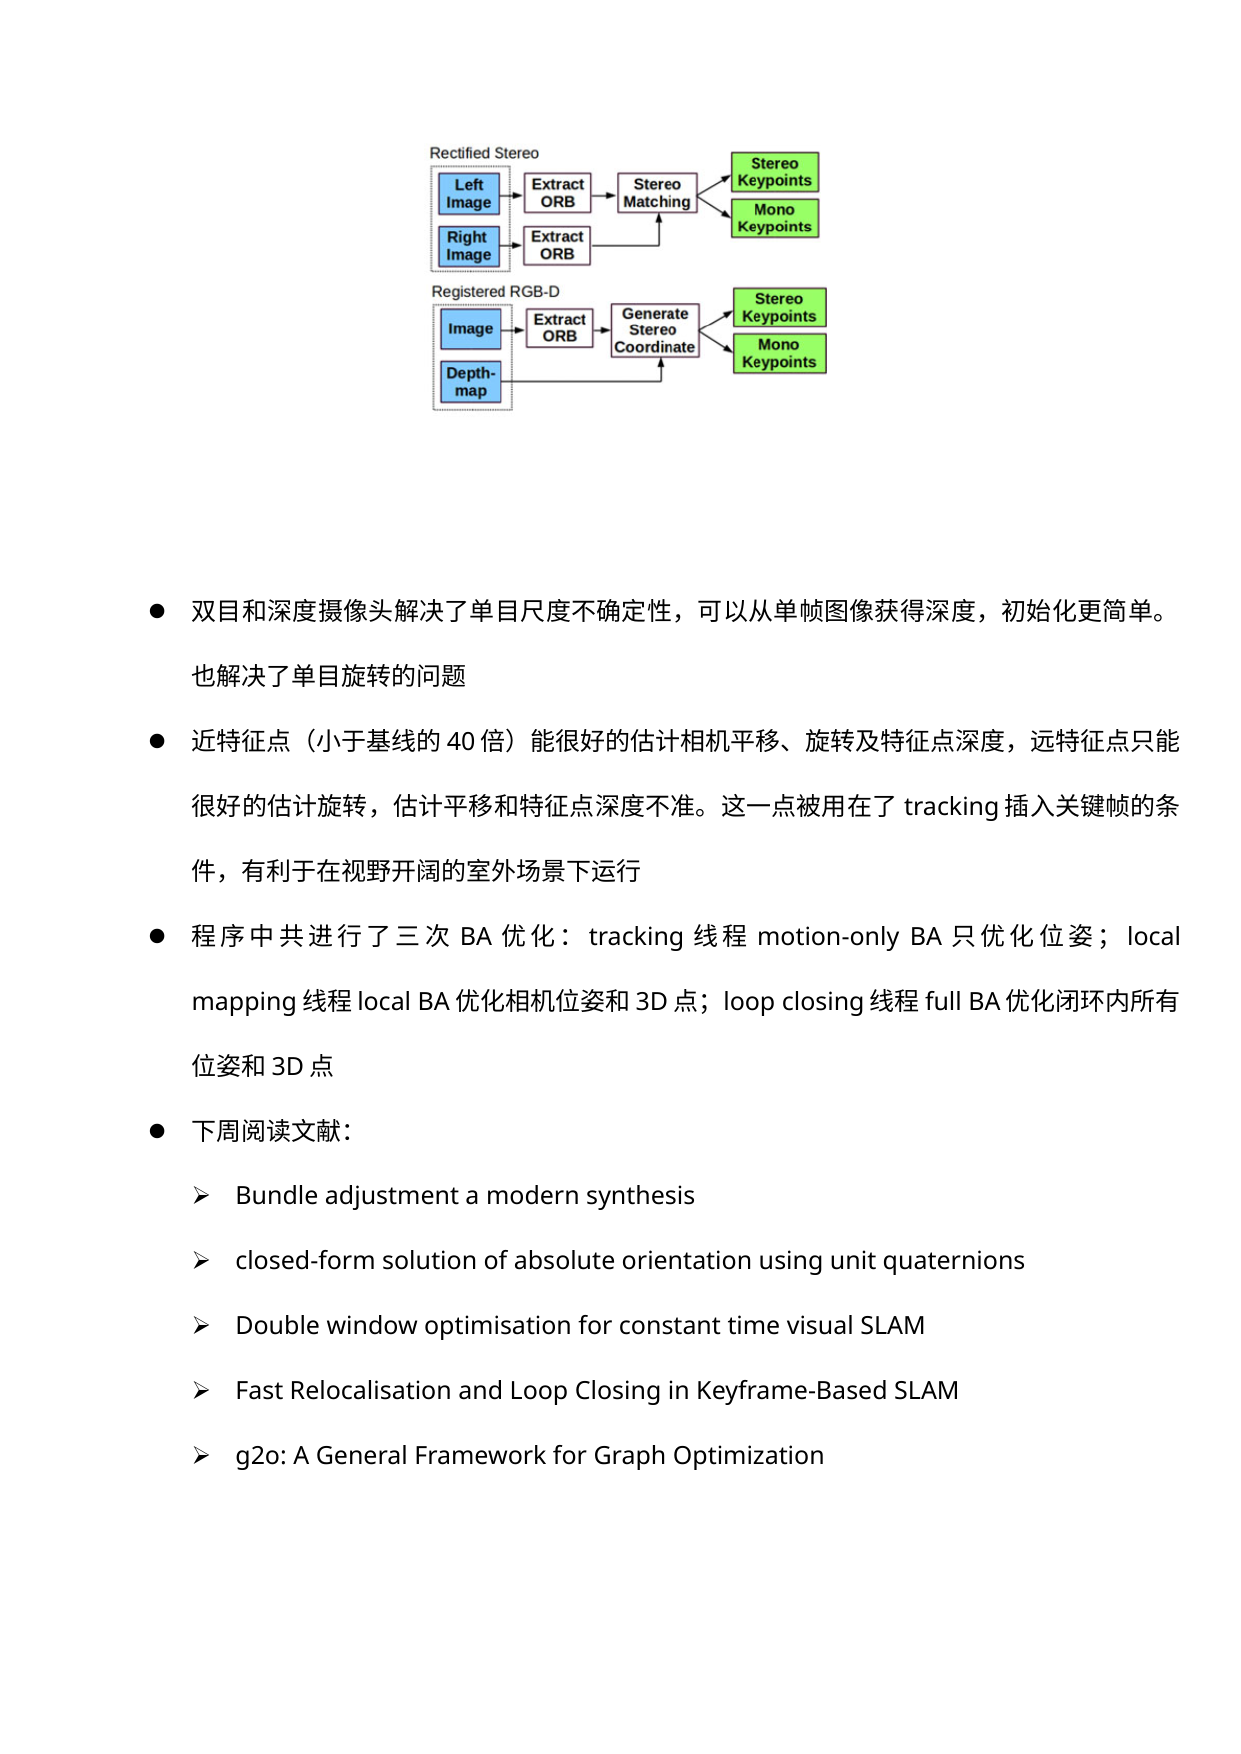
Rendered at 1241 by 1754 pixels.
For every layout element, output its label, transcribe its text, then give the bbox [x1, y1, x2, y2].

list Fast Relocalisation and Loop Closing in Keyframe-Based SLAM [191, 1357, 1181, 1422]
list g2o: A General Framework for Graph Optimization [191, 1422, 1181, 1487]
list 程序中共进行了三次BA优化：tracking线程motion-only BA只优化位姿；local mapping线程local BA优化相机位姿和3D点；loop closing线程full BA优化闭环内所有位姿和3D点 [148, 902, 1181, 1097]
list 双目和深度摄像头解决了单目尺度不确定性，可以从单帧图像获得深度，初始化更简单。也解决了单目旋转的问题 [148, 577, 1181, 707]
list closed-form solution of absolute orientation using unit quaternions [191, 1227, 1181, 1292]
list Bundle adjustment a modern synthesis [191, 1162, 1181, 1227]
list Double window optimisation for constant time visual SLAM [191, 1292, 1181, 1357]
list 下周阅读文献： [148, 1097, 1181, 1162]
picture [415, 134, 841, 421]
list 近特征点（小于基线的40倍）能很好的估计相机平移、旋转及特征点深度，远特征点只能很好的估计旋转，估计平移和特征点深度不准。这一点被用在了tracking插入关键帧的条件，有利于在视野开阔的室外场景下运行 [148, 707, 1181, 902]
